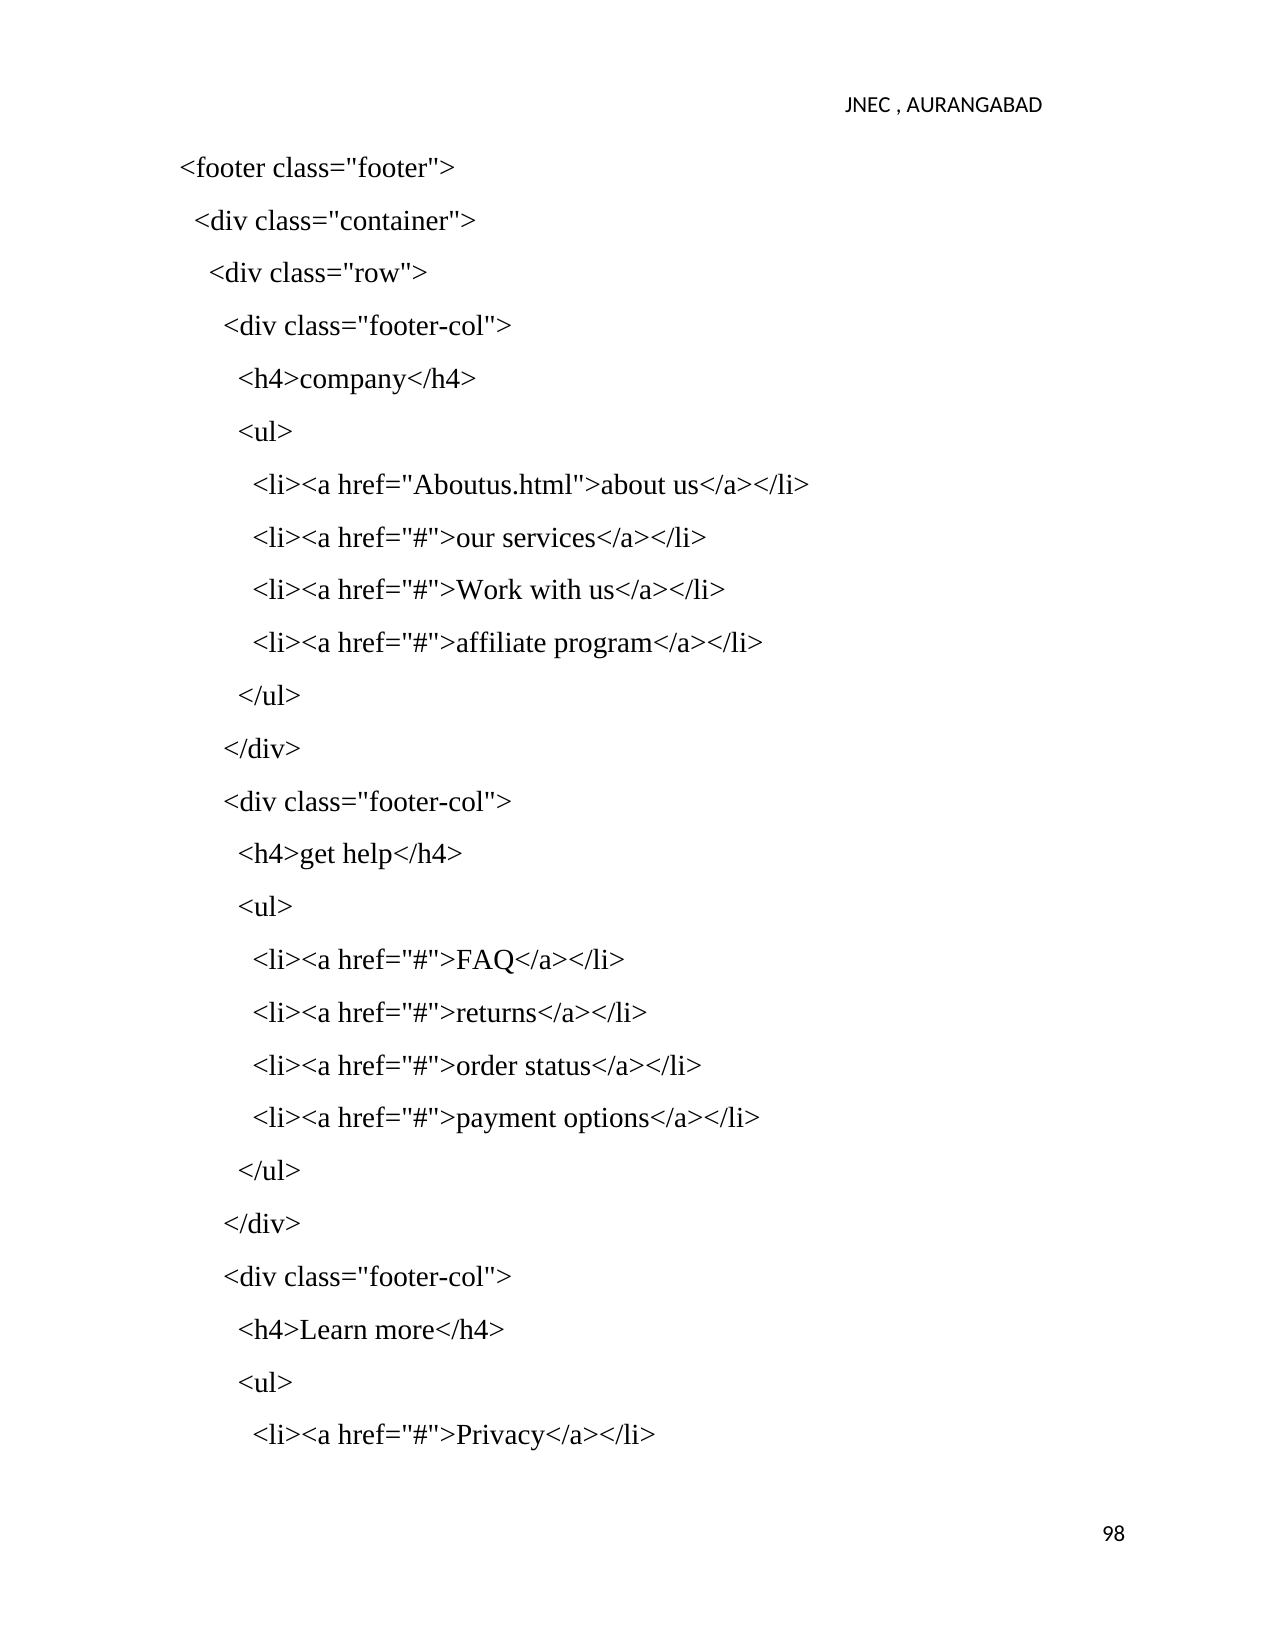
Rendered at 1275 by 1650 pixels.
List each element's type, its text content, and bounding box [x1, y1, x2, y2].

text </div> [150, 1206, 1125, 1240]
text <li><a href="#">affiliate program</a></li> [150, 625, 1125, 659]
text <li><a href="#">Privacy</a></li> [150, 1417, 1125, 1451]
text <li><a href="#">FAQ</a></li> [150, 942, 1125, 976]
text <div class="container"> [150, 203, 1125, 236]
text <li><a href="#">our services</a></li> [150, 520, 1125, 553]
text <li><a href="Aboutus.html">about us</a></li> [150, 467, 1125, 500]
text <h4>get help</h4> [150, 837, 1125, 870]
text <ul> [150, 1365, 1125, 1398]
text <ul> [150, 889, 1125, 923]
text <ul> [150, 414, 1125, 448]
text <h4>Learn more</h4> [150, 1312, 1125, 1345]
text <div class="footer-col"> [150, 784, 1125, 817]
text <div class="row"> [150, 256, 1125, 289]
text </div> [150, 731, 1125, 764]
text <li><a href="#">order status</a></li> [150, 1048, 1125, 1081]
text </ul> [150, 678, 1125, 712]
text <li><a href="#">Work with us</a></li> [150, 572, 1125, 606]
text <footer class="footer"> [150, 150, 1125, 183]
text <div class="footer-col"> [150, 308, 1125, 342]
text </ul> [150, 1153, 1125, 1187]
text <li><a href="#">returns</a></li> [150, 995, 1125, 1028]
text <h4>company</h4> [150, 361, 1125, 395]
text <div class="footer-col"> [150, 1259, 1125, 1293]
text <li><a href="#">payment options</a></li> [150, 1101, 1125, 1134]
